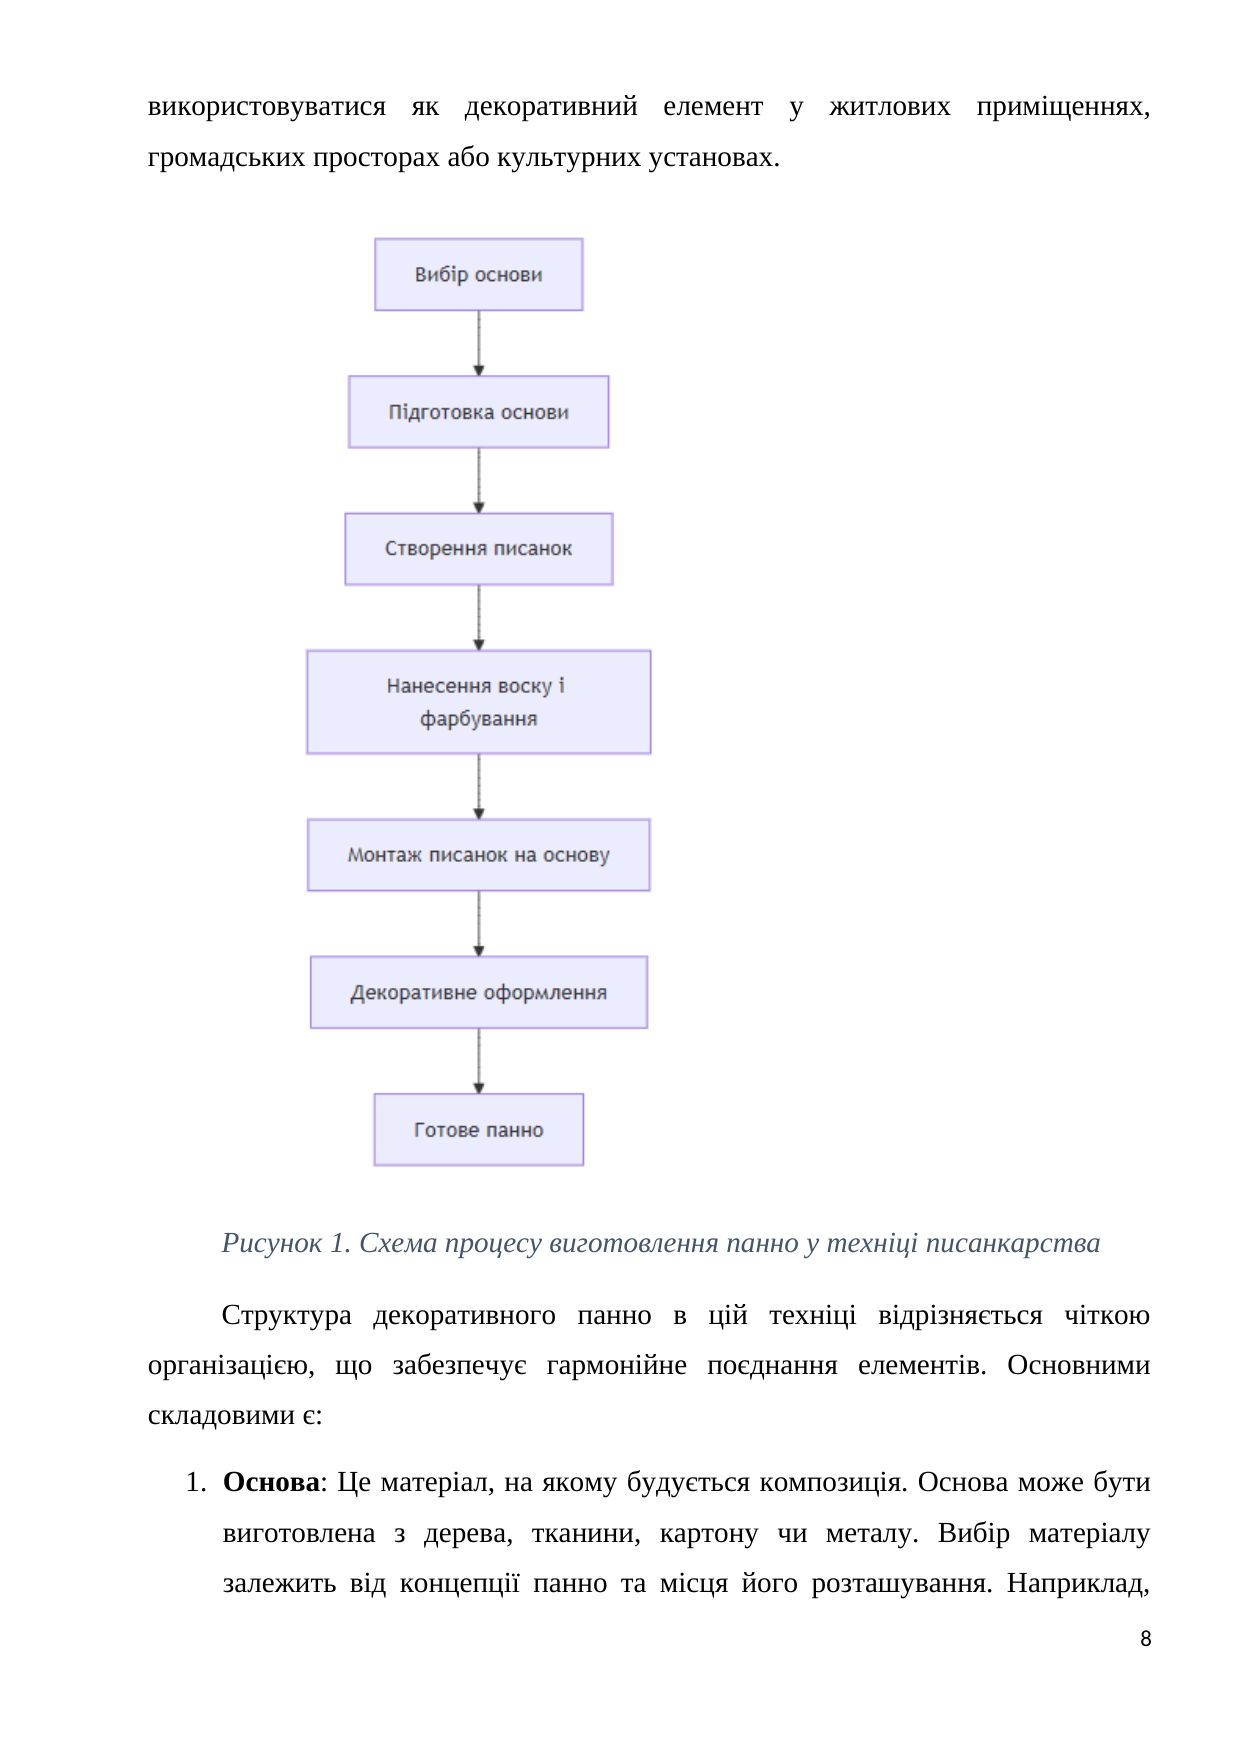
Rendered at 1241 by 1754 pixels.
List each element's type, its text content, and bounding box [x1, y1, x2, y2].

text Структура декоративного панно в цій техніці відрізняється чіткою організацією, що забезпечує гармонійне поєднання елементів. Основними складовими є: [148, 1297, 1152, 1431]
text Рисунок 1. Схема процесу виготовлення панно у техніці писанкарства [148, 1226, 1152, 1259]
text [148, 88, 1152, 172]
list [185, 1464, 1152, 1598]
picture [221, 205, 727, 1195]
